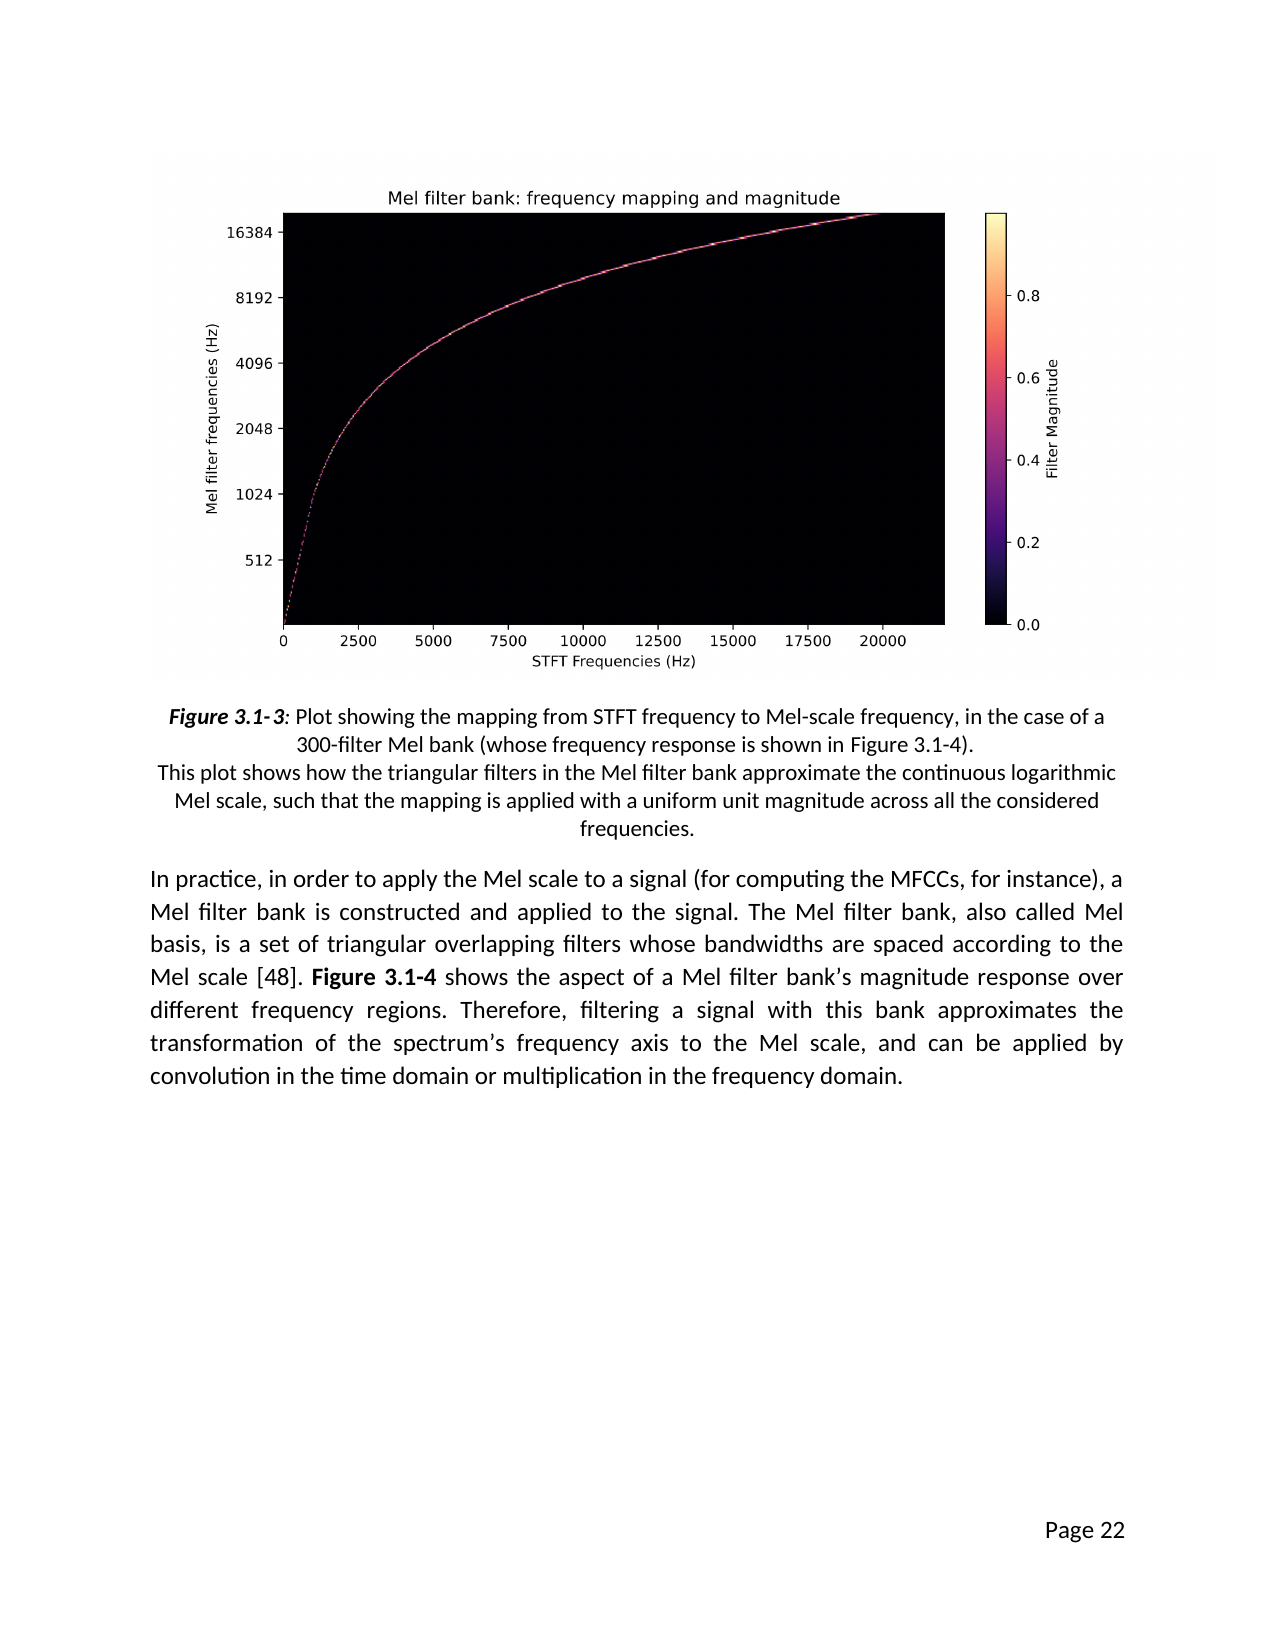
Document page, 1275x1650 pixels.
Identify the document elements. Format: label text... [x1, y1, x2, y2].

picture [150, 150, 1216, 683]
text In practice, in order to apply the Mel scale to a signal (for computing the MFCCs, for instance), a Mel filter bank is constructed and applied to the signal. The Mel filter bank, also called Mel basis, is a set of triangular overlapping filters whose bandwidths are spaced according to the Mel scale. Figure 3.1-4 shows the aspect of a Mel filter bank’s magnitude response over different frequency regions. Therefore, filtering a signal with this bank approximates the transformation of the spectrum’s frequency axis to the Mel scale, and can be applied by convolution in the time domain or multiplication in the frequency domain. [150, 863, 1125, 1091]
text Figure 3.1-3: Plot showing the mapping from STFT frequency to Mel-scale frequency, in the case of a 300-filter Mel bank (whose frequency response is shown in Figure 3.1-4). This plot shows how the triangular filters in the Mel filter bank approximate the continuous logarithmic Mel scale, such that the mapping is applied with a uniform unit magnitude across all the considered frequencies. [150, 702, 1125, 842]
